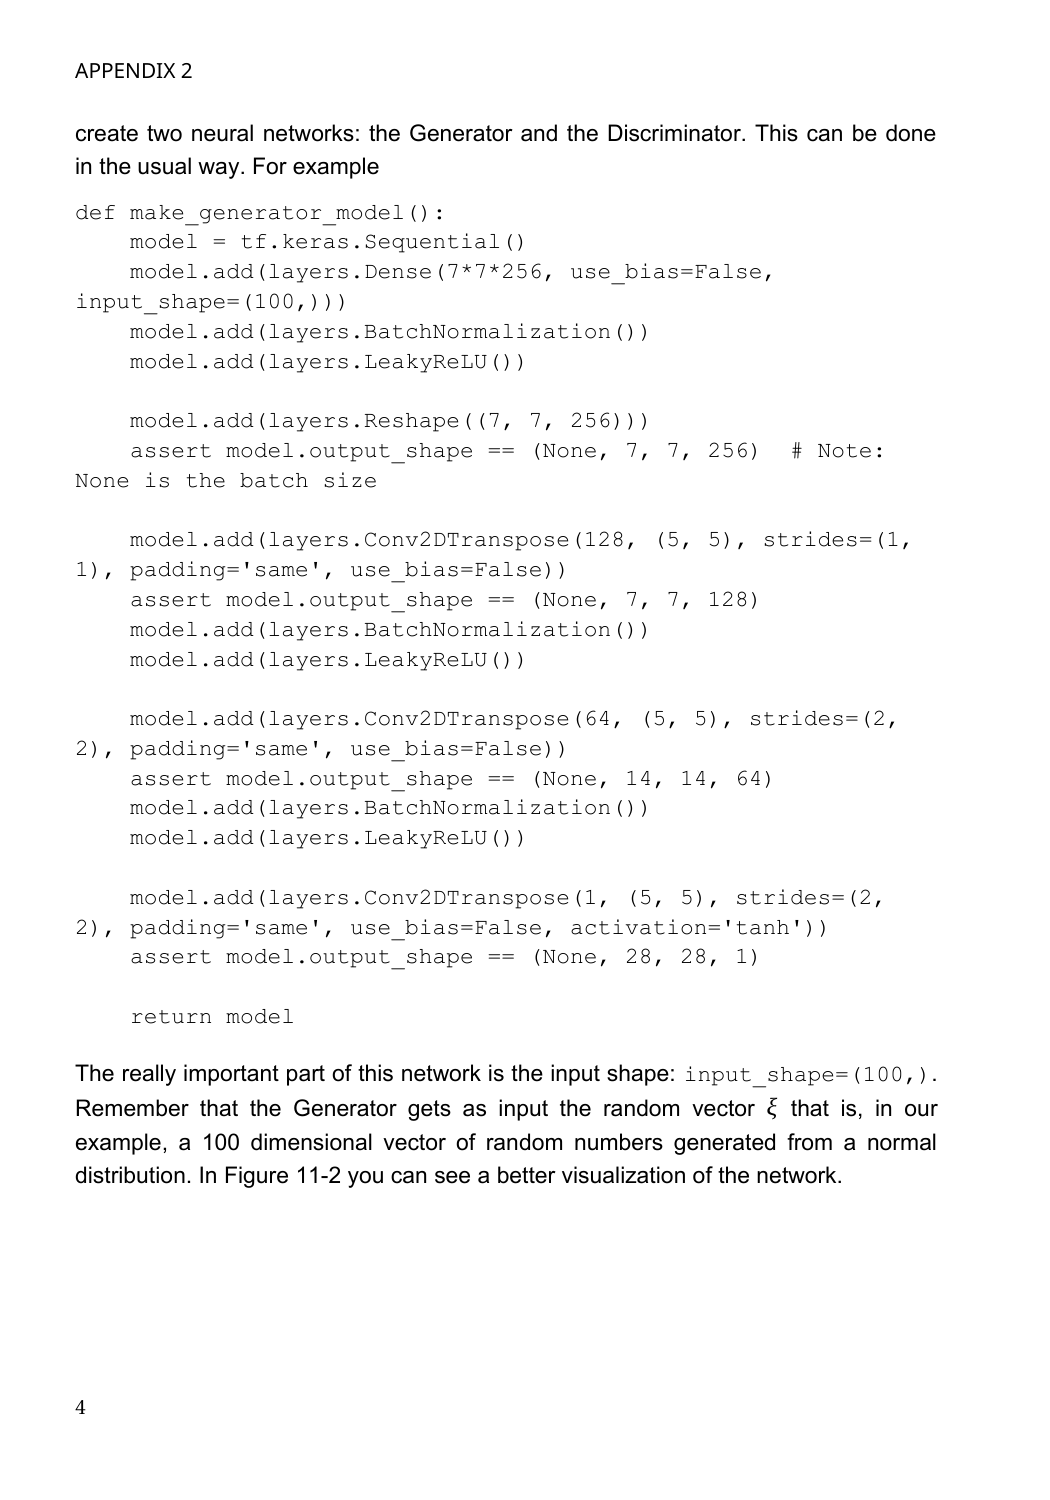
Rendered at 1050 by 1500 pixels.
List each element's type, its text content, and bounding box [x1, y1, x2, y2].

text The really important part of this network is the input shape: input_shape=(100,). Remember that the Generator gets as input the random vector that is, in our example, a 100 dimensional vector of random numbers generated from a normal distribution. In Figure 11-2 you can see a better visualization of the network. [75, 1055, 937, 1188]
text model.add(layers.LeakyReLU()) [75, 826, 937, 852]
text model.add(layers.Conv2DTranspose(64, (5, 5), strides=(2, 2), padding='same', use_bias=False)) [75, 706, 937, 762]
text model.add(layers.LeakyReLU()) [75, 647, 937, 673]
text model = tf.keras.Sequential() [75, 230, 937, 256]
text def make_generator_model(): [75, 200, 937, 226]
text assert model.output_shape == (None, 7, 7, 256) # Note: None is the batch size [75, 438, 937, 494]
text model.add(layers.Reshape((7, 7, 256))) [75, 408, 937, 434]
text model.add(layers.Conv2DTranspose(1, (5, 5), strides=(2, 2), padding='same', use_bias=False, activation='tanh')) [75, 885, 937, 941]
text assert model.output_shape == (None, 7, 7, 128) [75, 587, 937, 613]
text model.add(layers.LeakyReLU()) [75, 349, 937, 375]
text model.add(layers.BatchNormalization()) [75, 319, 937, 345]
text assert model.output_shape == (None, 14, 14, 64) [75, 766, 937, 792]
text model.add(layers.Conv2DTranspose(128, (5, 5), strides=(1, 1), padding='same', use_bias=False)) [75, 528, 937, 583]
text model.add(layers.BatchNormalization()) [75, 617, 937, 643]
text model.add(layers.Dense(7*7*256, use_bias=False, input_shape=(100,))) [75, 259, 937, 315]
text assert model.output_shape == (None, 28, 28, 1) [75, 945, 937, 971]
text return model [75, 1004, 937, 1030]
text model.add(layers.BatchNormalization()) [75, 796, 937, 822]
